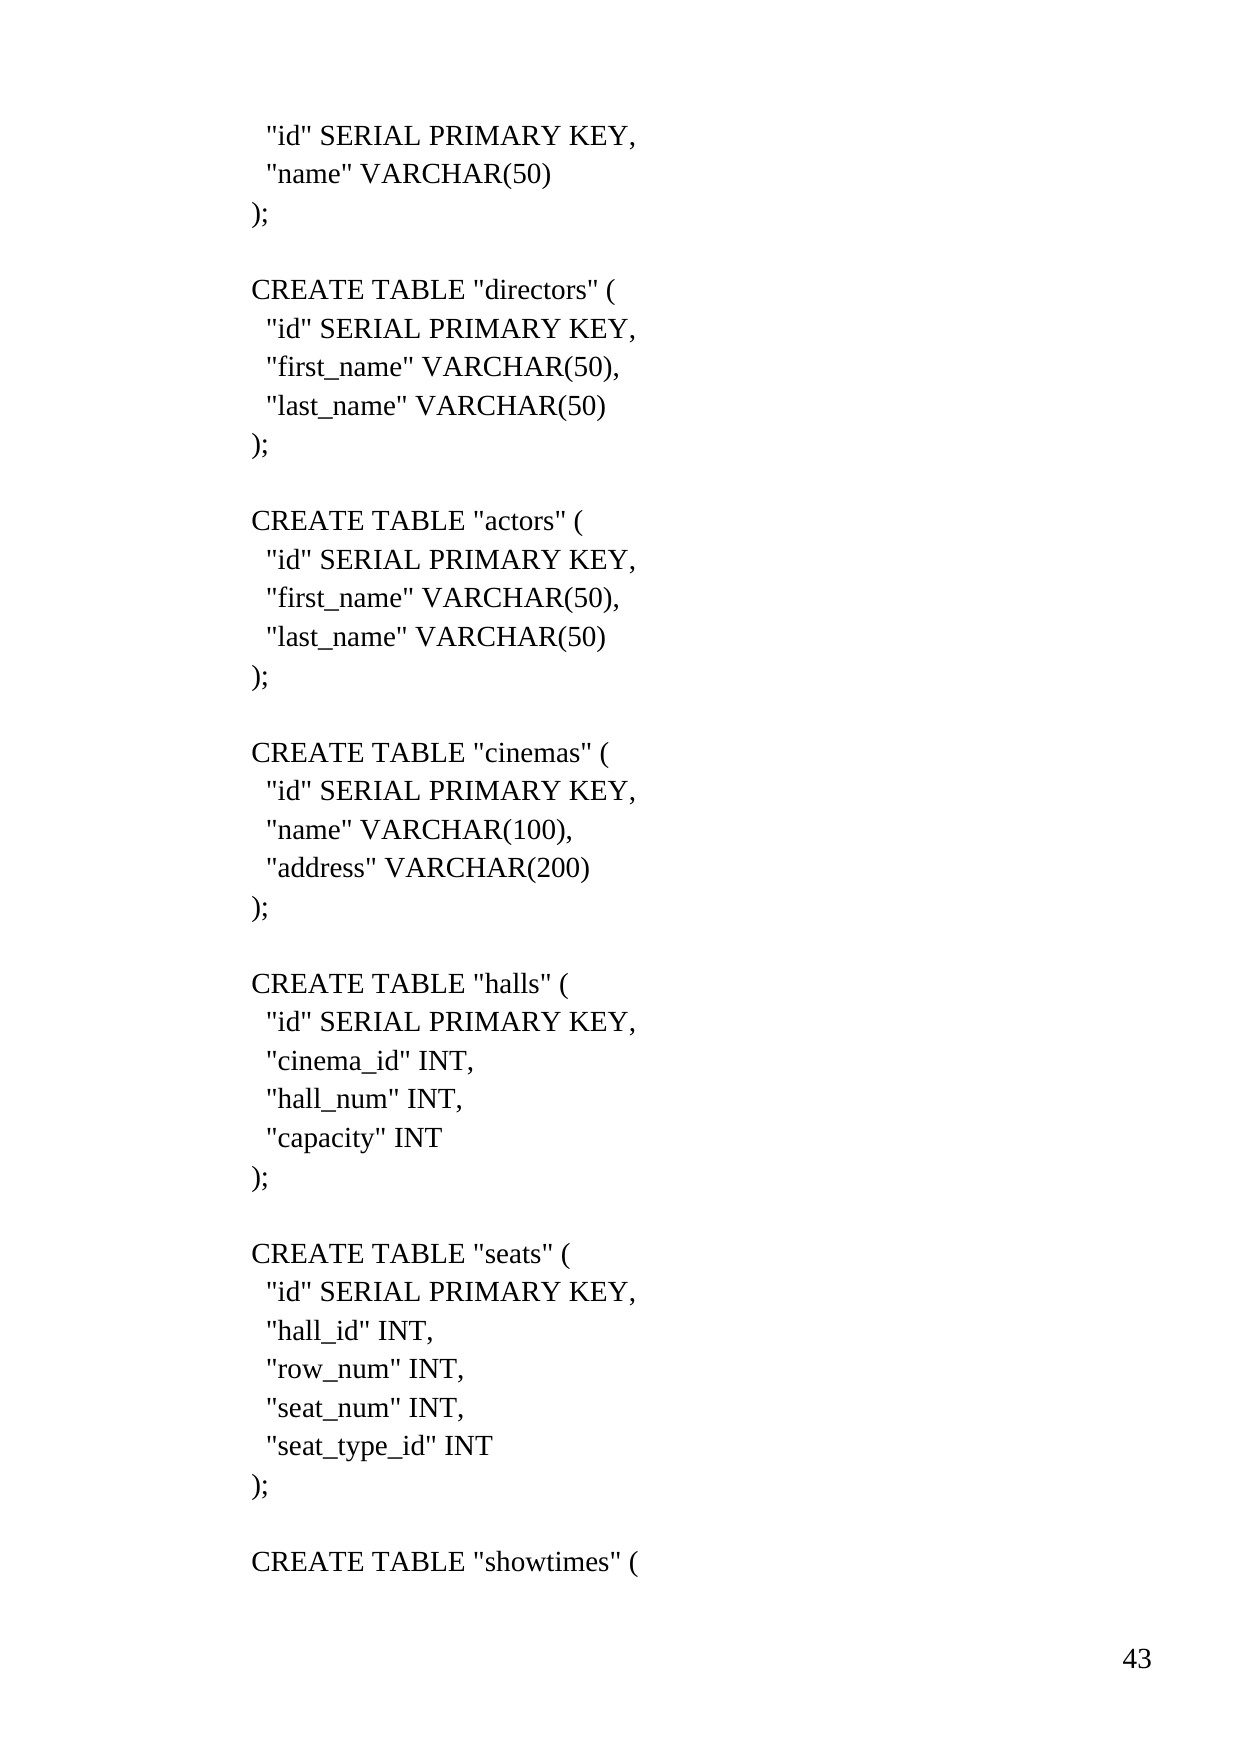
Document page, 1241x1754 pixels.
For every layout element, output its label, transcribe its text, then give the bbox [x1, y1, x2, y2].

text "id" SERIAL PRIMARY KEY, [177, 542, 1152, 576]
text "cinema_id" INT, [177, 1043, 1152, 1077]
text ); [177, 195, 1152, 229]
text CREATE TABLE "seats" ( [177, 1236, 1152, 1269]
text "address" VARCHAR(200) [177, 850, 1152, 884]
text "id" SERIAL PRIMARY KEY, [177, 311, 1152, 344]
text ); [177, 889, 1152, 922]
text "name" VARCHAR(100), [177, 812, 1152, 845]
text CREATE TABLE "cinemas" ( [177, 735, 1152, 768]
text "first_name" VARCHAR(50), [177, 349, 1152, 383]
text ); [177, 1159, 1152, 1192]
text "hall_num" INT, [177, 1082, 1152, 1115]
text CREATE TABLE "halls" ( [177, 966, 1152, 999]
text "id" SERIAL PRIMARY KEY, [177, 1274, 1152, 1308]
text ); [177, 426, 1152, 460]
text ); [177, 658, 1152, 691]
text "id" SERIAL PRIMARY KEY, [177, 1004, 1152, 1038]
text "seat_type_id" INT [177, 1428, 1152, 1462]
text CREATE TABLE "actors" ( [177, 503, 1152, 537]
text "seat_num" INT, [177, 1390, 1152, 1423]
text "last_name" VARCHAR(50) [177, 619, 1152, 653]
text "id" SERIAL PRIMARY KEY, [177, 118, 1152, 152]
text "first_name" VARCHAR(50), [177, 581, 1152, 614]
text CREATE TABLE "showtimes" ( [177, 1544, 1152, 1578]
text "row_num" INT, [177, 1351, 1152, 1385]
text ); [177, 1467, 1152, 1501]
text "last_name" VARCHAR(50) [177, 388, 1152, 421]
text "id" SERIAL PRIMARY KEY, [177, 773, 1152, 807]
text "name" VARCHAR(50) [177, 157, 1152, 190]
text "capacity" INT [177, 1120, 1152, 1154]
text CREATE TABLE "directors" ( [177, 272, 1152, 306]
text "hall_id" INT, [177, 1313, 1152, 1346]
